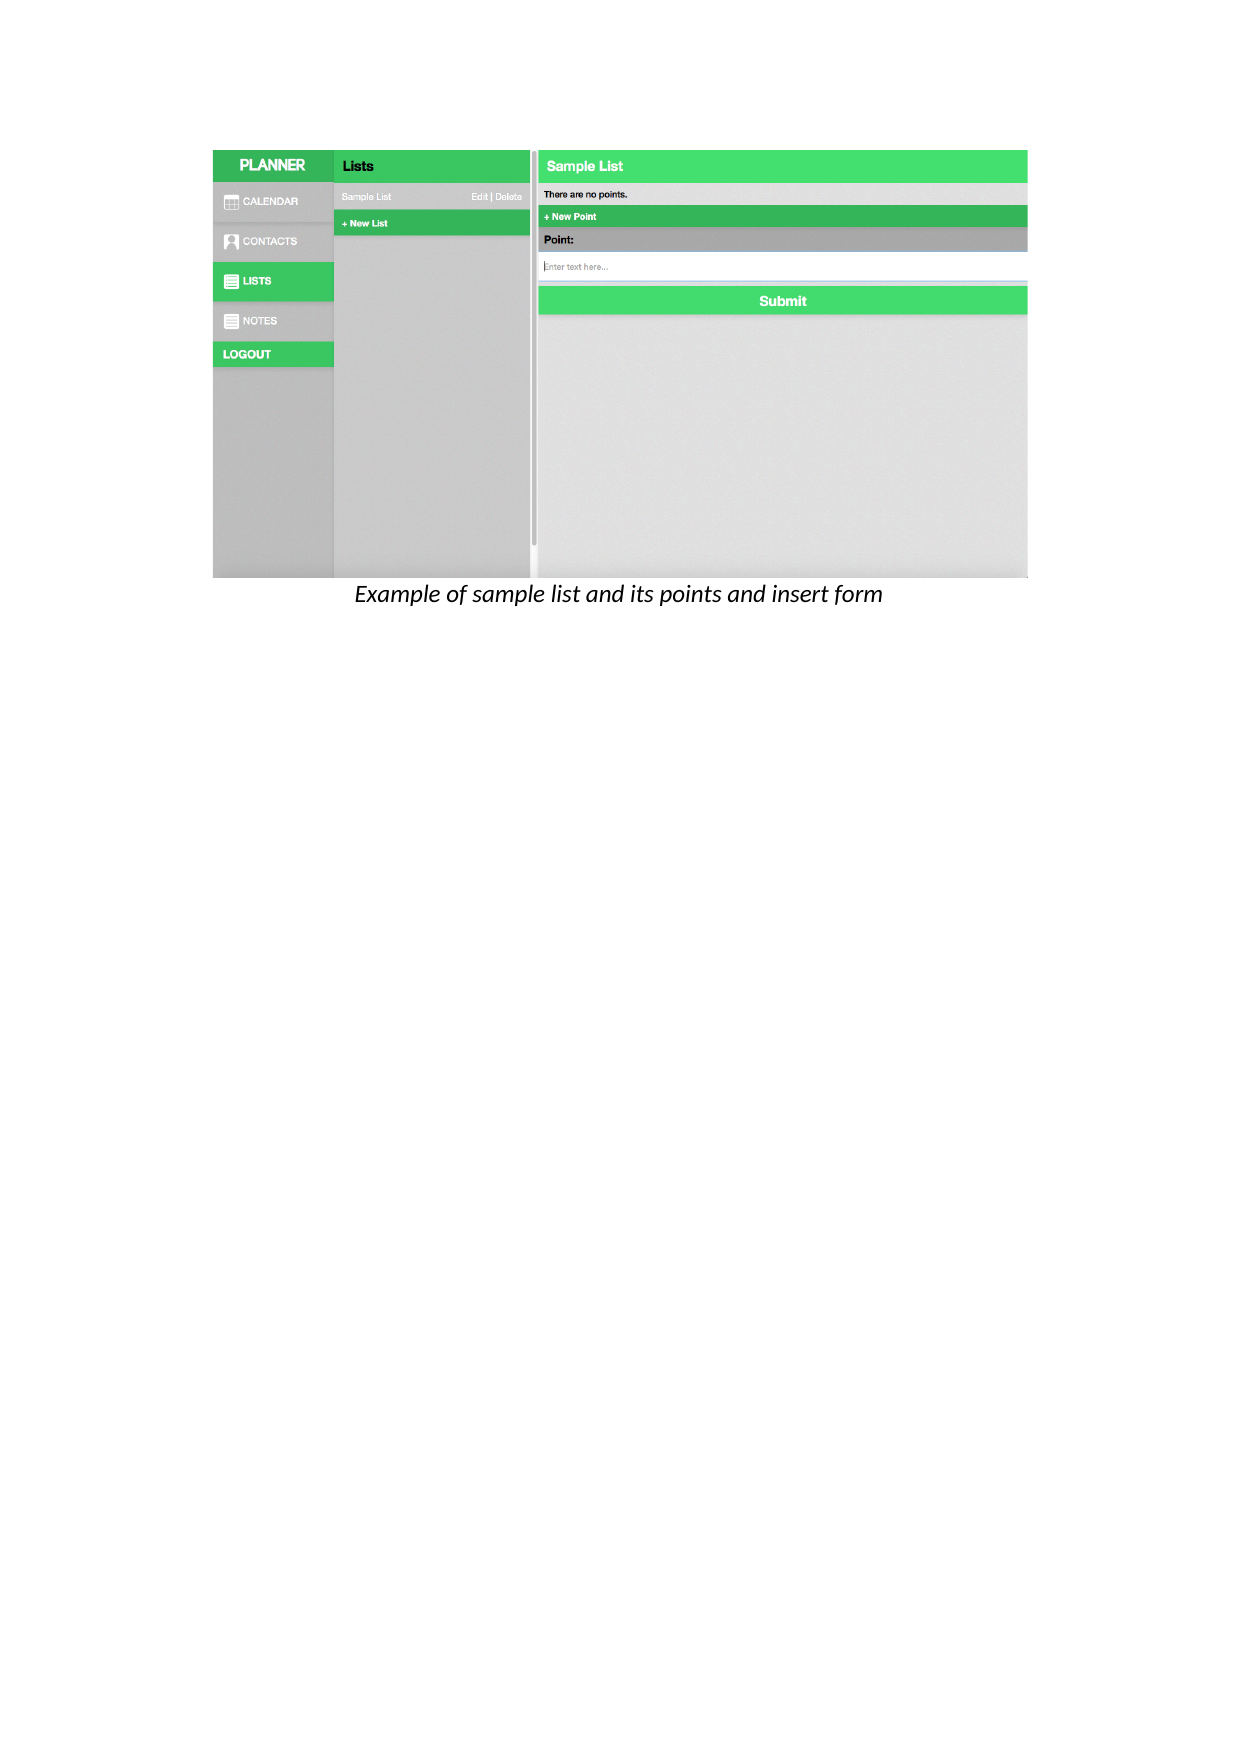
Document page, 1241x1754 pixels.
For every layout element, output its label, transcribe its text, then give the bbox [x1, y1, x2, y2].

picture [212, 150, 1028, 578]
text Example of sample list and its points and insert form [150, 578, 1090, 608]
